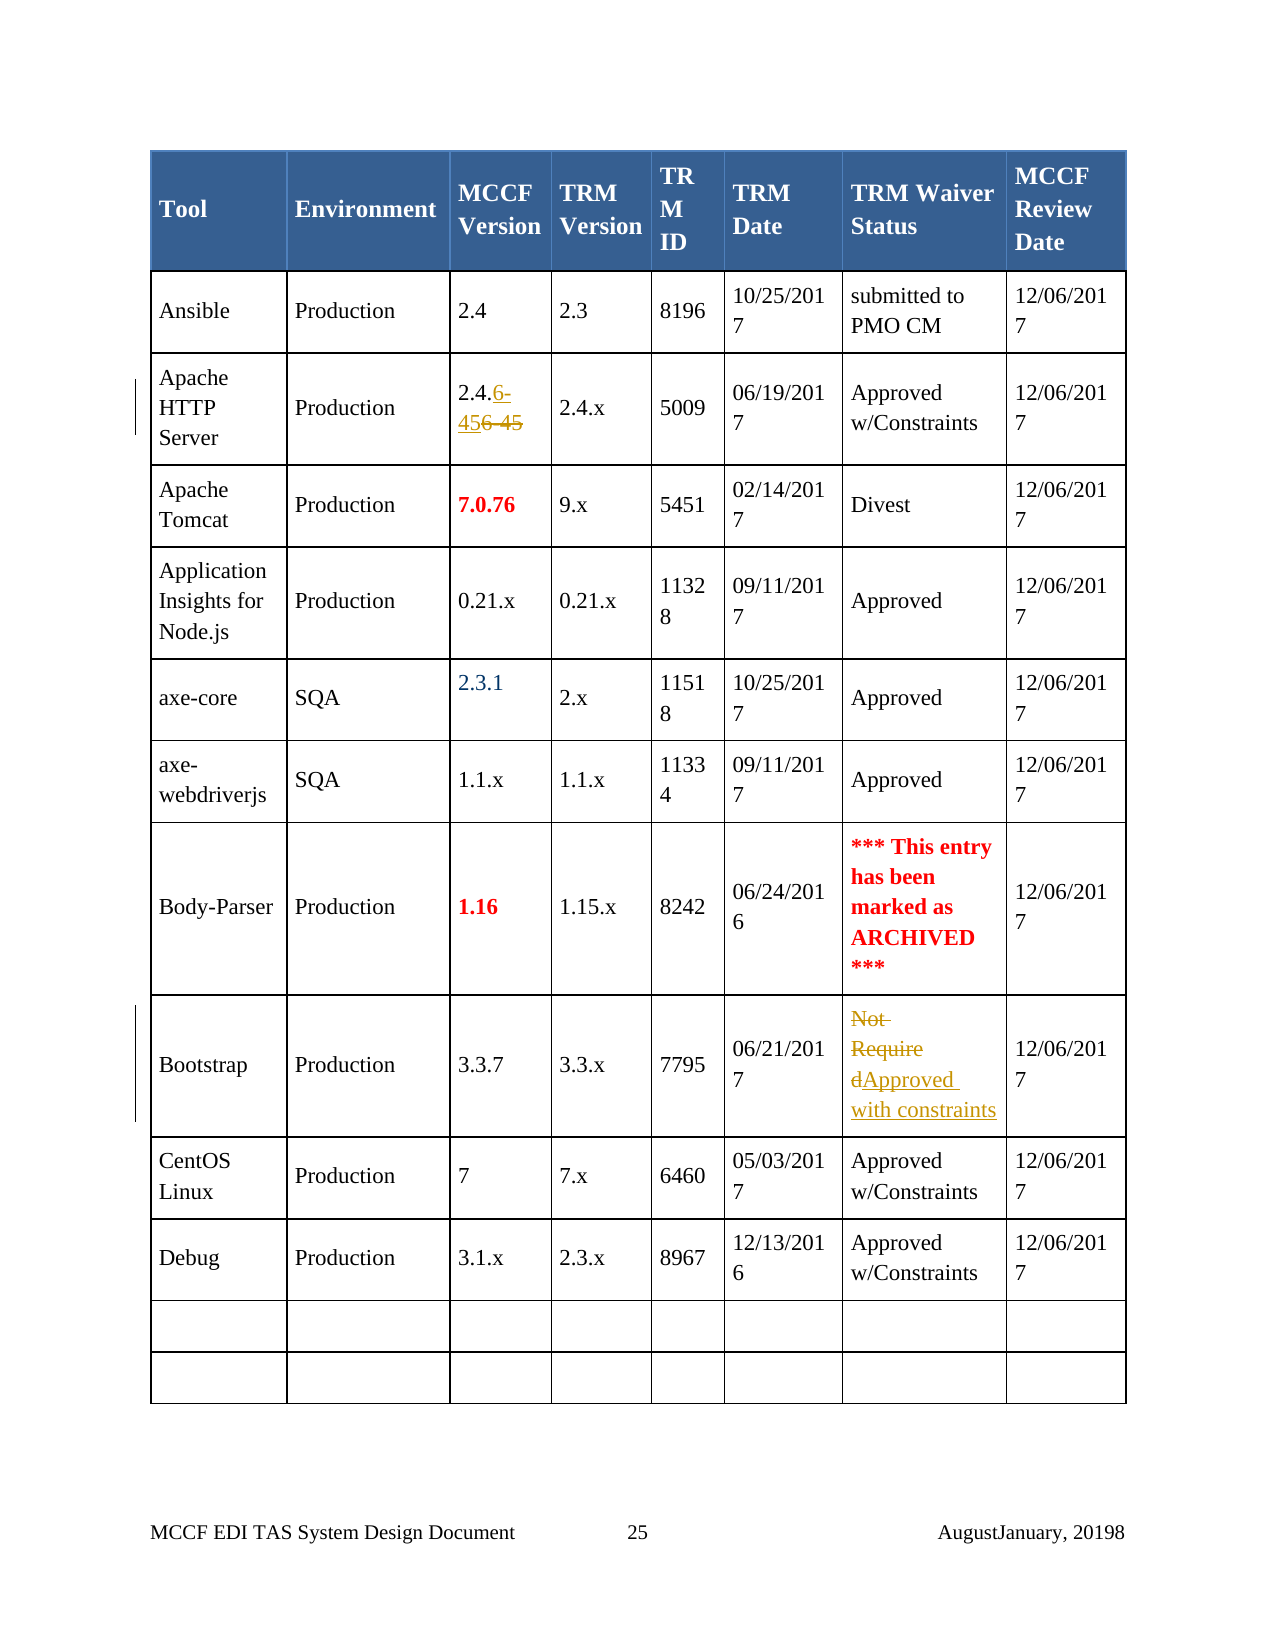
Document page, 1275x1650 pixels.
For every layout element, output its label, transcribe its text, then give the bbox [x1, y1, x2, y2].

table_cell [843, 1353, 1006, 1403]
table_cell Production [288, 548, 449, 658]
table_cell 12/13/2016 [725, 1220, 842, 1299]
table_cell [152, 1353, 286, 1403]
table_cell 10/25/2017 [725, 272, 842, 352]
table_cell SQA [288, 660, 449, 740]
table_cell 12/06/2017 [1007, 996, 1125, 1136]
table_cell Debug [152, 1220, 286, 1299]
table_cell 5009 [652, 354, 724, 464]
table_cell 2.4 [451, 272, 551, 352]
table_cell 7.x [552, 1138, 651, 1218]
table_cell [552, 1301, 651, 1351]
table_cell 12/06/2017 [1007, 548, 1125, 658]
table_cell Apache Tomcat [152, 466, 286, 546]
table_header Tool [152, 152, 286, 270]
table_cell [652, 1353, 724, 1403]
table_cell Bootstrap [152, 996, 286, 1136]
table_cell 0.21.x [451, 548, 551, 658]
table_cell Approved [843, 548, 1006, 658]
table_cell 8242 [652, 823, 724, 994]
table_cell Approved [843, 660, 1006, 740]
table_cell [725, 1353, 842, 1403]
table_cell 2.4.x [552, 354, 651, 464]
table_cell Body-Parser [152, 823, 286, 994]
table_cell 05/03/2017 [725, 1138, 842, 1218]
table_cell 2.3.x [552, 1220, 651, 1299]
table_cell 1.16 [451, 823, 551, 994]
table_cell Production [288, 996, 449, 1136]
table_header MCCF Review Date [1007, 152, 1125, 270]
table_cell [652, 1301, 724, 1351]
table_cell Production [288, 1138, 449, 1218]
table_cell [843, 1301, 1006, 1351]
table_cell 12/06/2017 [1007, 660, 1125, 740]
table_cell 12/06/2017 [1007, 1138, 1125, 1218]
table_cell 5451 [652, 466, 724, 546]
table_cell Production [288, 354, 449, 464]
table_cell 3.1.x [451, 1220, 551, 1299]
table_cell 12/06/2017 [1007, 823, 1125, 994]
table_cell *** This entry has been marked as ARCHIVED *** [843, 823, 1006, 994]
table_cell 11518 [652, 660, 724, 740]
table_cell 7 [451, 1138, 551, 1218]
table_cell 2.x [552, 660, 651, 740]
table_cell Production [288, 1220, 449, 1299]
table_cell 7.0.76 [451, 466, 551, 546]
table_cell Production [288, 466, 449, 546]
table_cell 9.x [552, 466, 651, 546]
table_cell [451, 1353, 551, 1403]
table_cell Ansible [152, 272, 286, 352]
table_cell 02/14/2017 [725, 466, 842, 546]
table_cell 7795 [652, 996, 724, 1136]
table_cell 11328 [652, 548, 724, 658]
table_cell 6460 [652, 1138, 724, 1218]
table_cell 3.3.x [552, 996, 651, 1136]
table_cell 0.21.x [552, 548, 651, 658]
table_cell SQA [288, 741, 449, 821]
table_cell [152, 1301, 286, 1351]
table_cell 3.3.7 [451, 996, 551, 1136]
table_cell Approved [843, 741, 1006, 821]
table_cell [288, 1301, 449, 1351]
table_cell 2.3.1 [451, 660, 551, 740]
table_cell Divest [843, 466, 1006, 546]
table_cell 2.3 [552, 272, 651, 352]
table_cell [1007, 1353, 1125, 1403]
table_cell [1007, 1301, 1125, 1351]
table_cell Apache HTTP Server [152, 354, 286, 464]
table_cell Approved w/Constraints [843, 1220, 1006, 1299]
table_cell 10/25/2017 [725, 660, 842, 740]
table_cell [552, 1353, 651, 1403]
table_cell 06/19/2017 [725, 354, 842, 464]
table_header TRM ID [652, 152, 724, 270]
table_header Environment [288, 152, 449, 270]
table_cell 11334 [652, 741, 724, 821]
table_header TRM Date [725, 152, 842, 270]
table_cell 1.1.x [451, 741, 551, 821]
table_cell 1.1.x [552, 741, 651, 821]
table_cell 8967 [652, 1220, 724, 1299]
table_cell 09/11/2017 [725, 741, 842, 821]
table_cell 09/11/2017 [725, 548, 842, 658]
table_cell CentOS Linux [152, 1138, 286, 1218]
table_cell [725, 1301, 842, 1351]
table_cell 1.15.x [552, 823, 651, 994]
table_cell 06/21/2017 [725, 996, 842, 1136]
table_cell Production [288, 272, 449, 352]
table_cell submitted to PMO CM [843, 272, 1006, 352]
table_cell Approved w/Constraints [843, 1138, 1006, 1218]
table_cell 2.4. [451, 354, 551, 464]
table_cell 8196 [652, 272, 724, 352]
table_cell axe-webdriverjs [152, 741, 286, 821]
table_cell Approved w/Constraints [843, 354, 1006, 464]
table_header TRM Version [552, 152, 651, 270]
table_cell axe-core [152, 660, 286, 740]
table_cell [843, 996, 1006, 1136]
table_header TRM Waiver Status [843, 152, 1006, 270]
table_cell 12/06/2017 [1007, 272, 1125, 352]
table_cell 12/06/2017 [1007, 1220, 1125, 1299]
table_cell 12/06/2017 [1007, 466, 1125, 546]
table_header MCCF Version [451, 152, 551, 270]
table_cell [288, 1353, 449, 1403]
table_cell 12/06/2017 [1007, 741, 1125, 821]
table_cell 12/06/2017 [1007, 354, 1125, 464]
table_cell 06/24/2016 [725, 823, 842, 994]
table_cell Production [288, 823, 449, 994]
table_cell [451, 1301, 551, 1351]
table_cell Application Insights for Node.js [152, 548, 286, 658]
